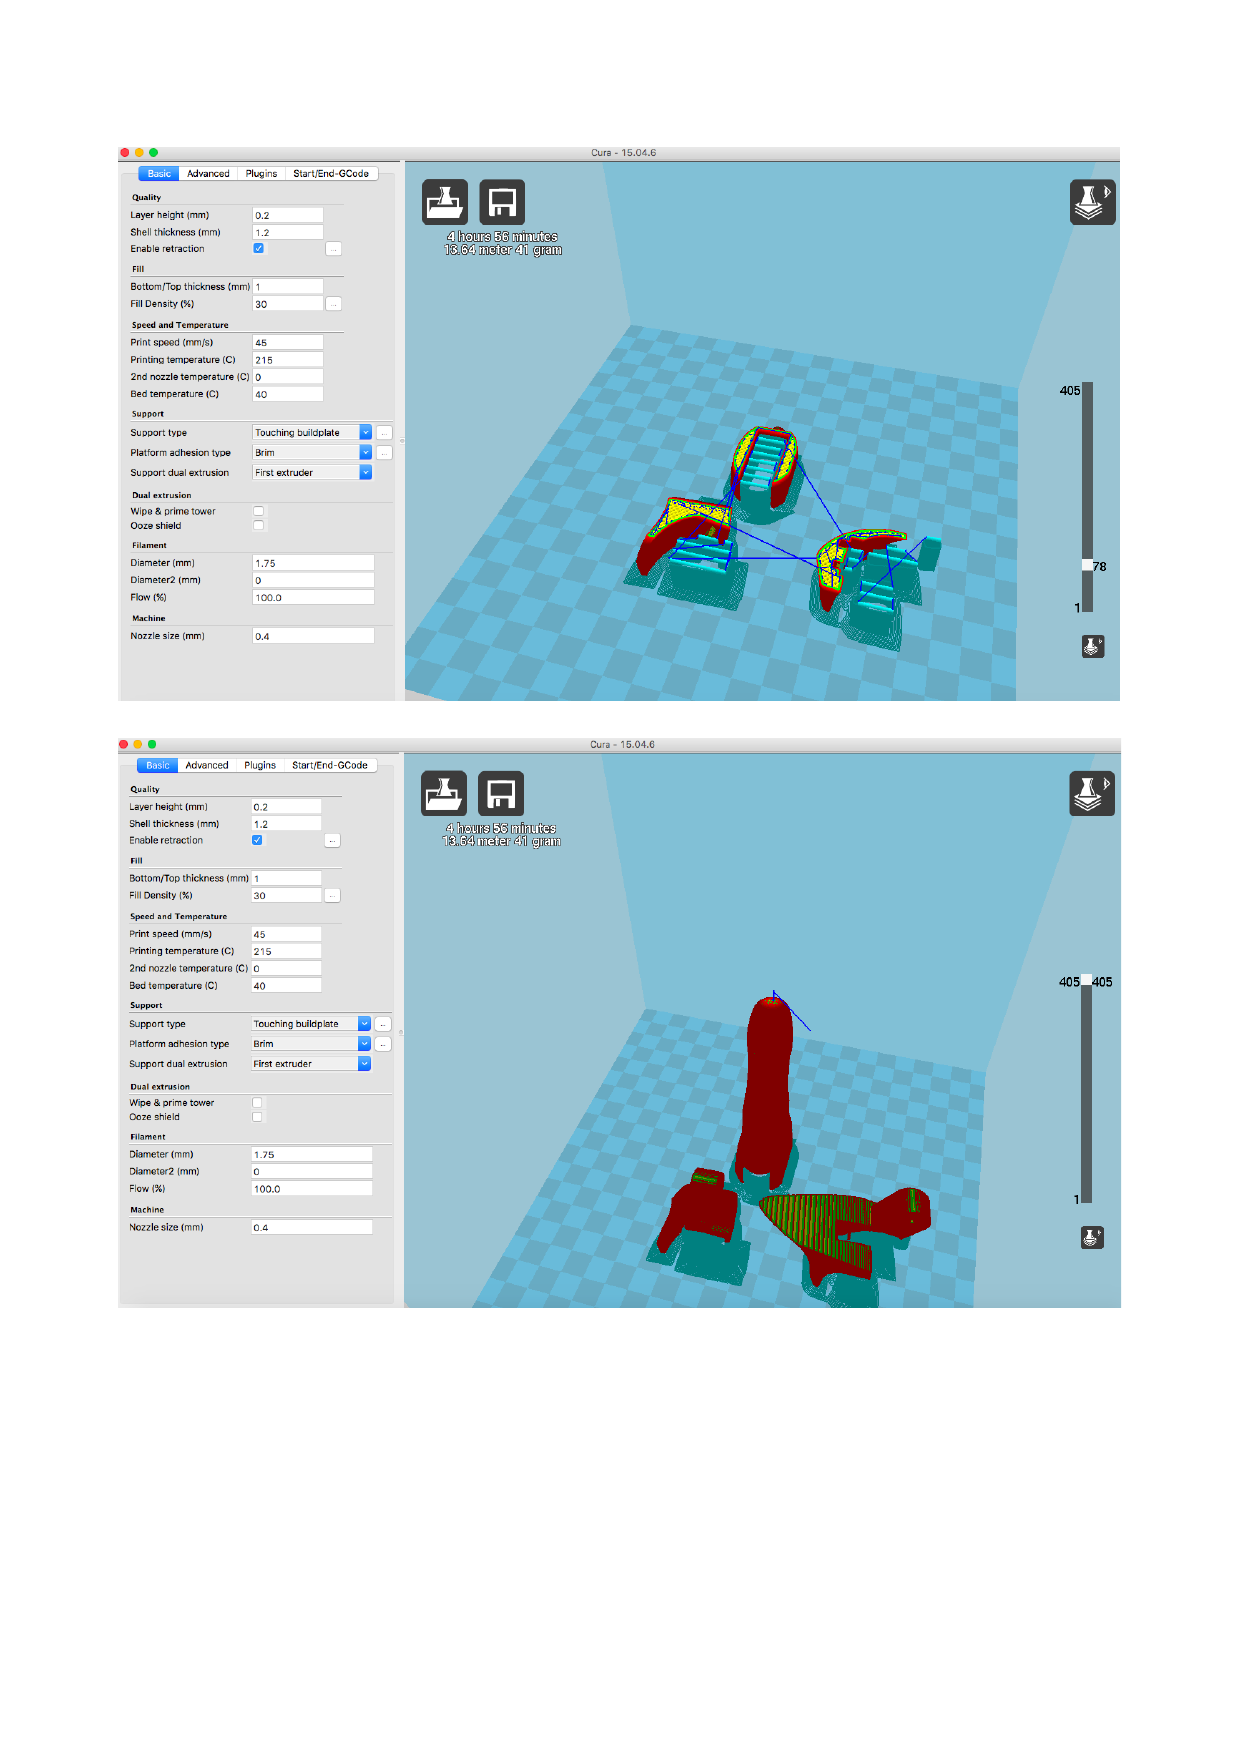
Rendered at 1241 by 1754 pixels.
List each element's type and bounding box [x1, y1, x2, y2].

picture [118, 738, 1122, 1308]
picture [118, 147, 1120, 701]
